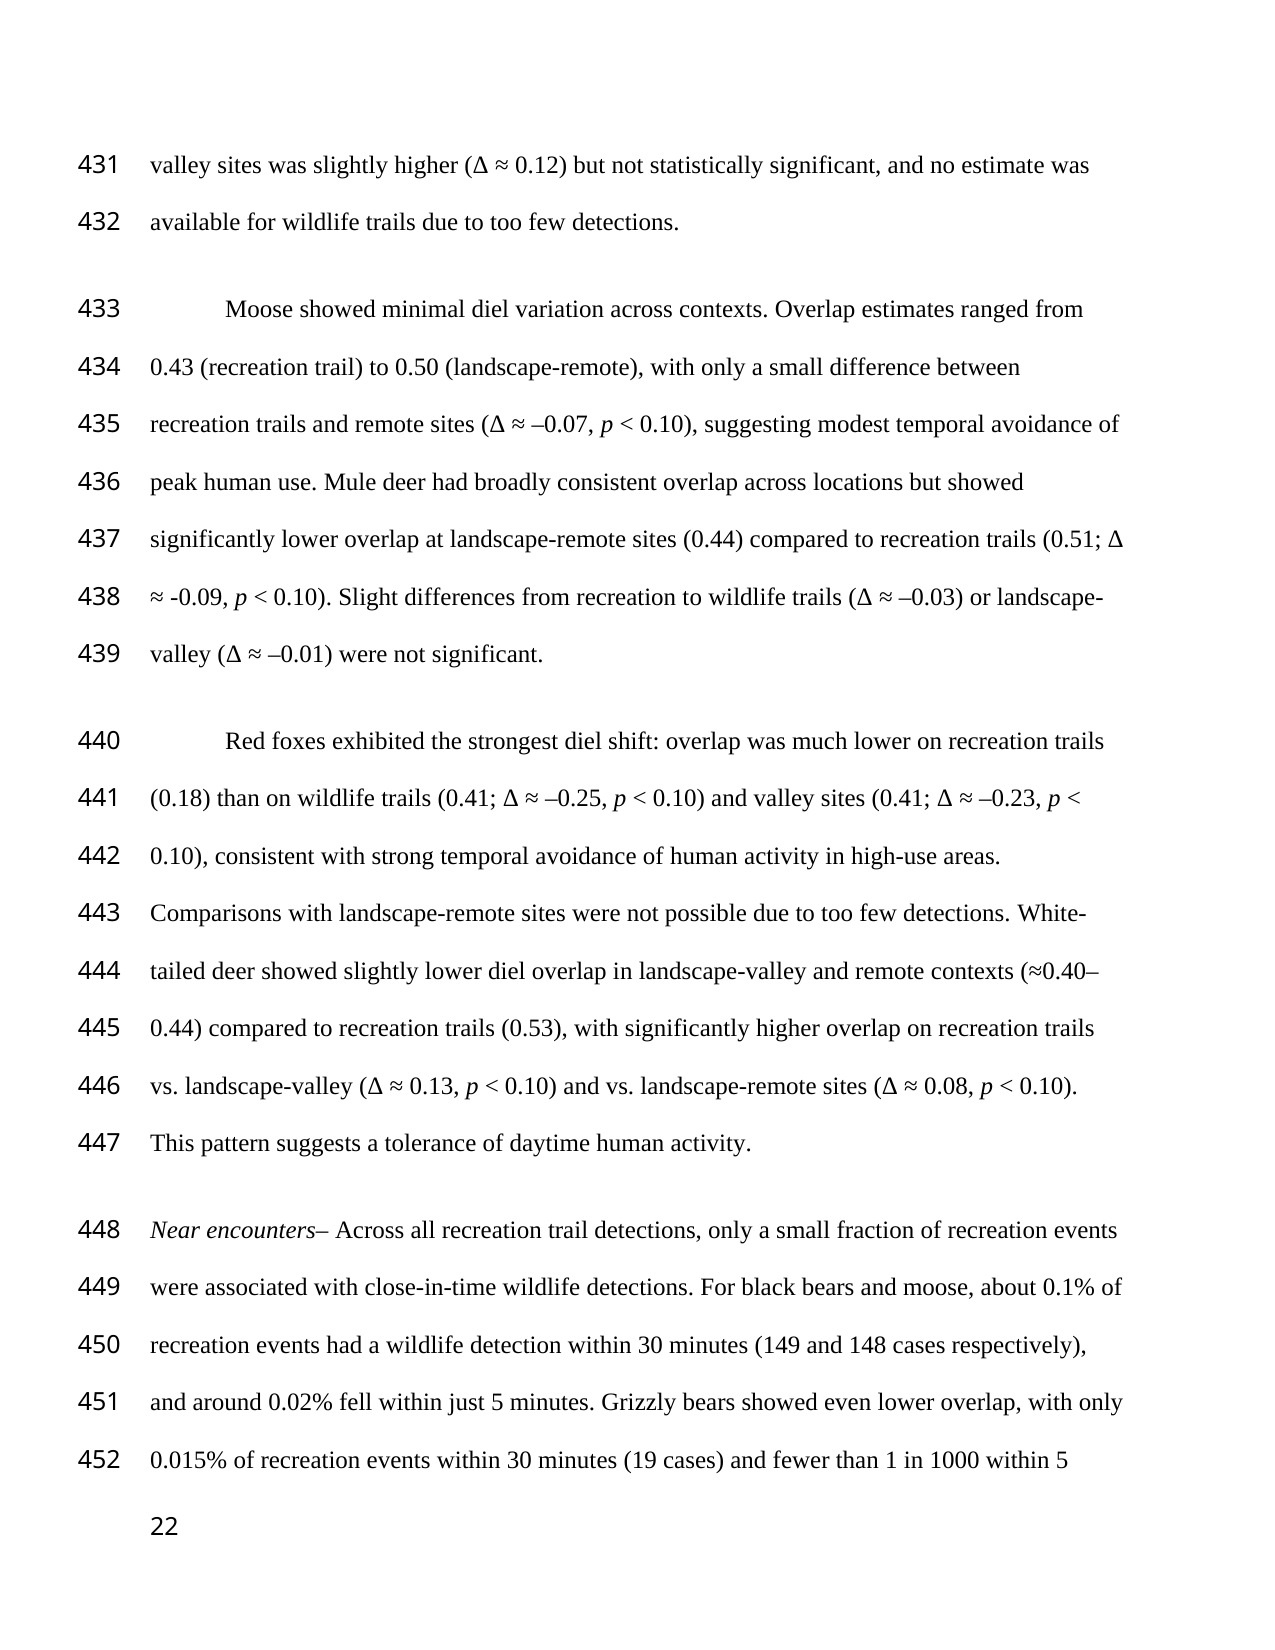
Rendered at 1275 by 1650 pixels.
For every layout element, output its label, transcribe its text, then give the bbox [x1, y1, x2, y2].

text Red foxes exhibited the strongest diel shift: overlap was much lower on recreation trails (0.18) than on wildlife trails (0.41; Δ ≈ –0.25, p < 0.10) and valley sites (0.41; Δ ≈ –0.23, p < 0.10), consistent with strong temporal avoidance of human activity in high-use areas. Comparisons with landscape-remote sites were not possible due to too few detections. White-tailed deer showed slightly lower diel overlap in landscape-valley and remote contexts (≈0.40–0.44) compared to recreation trails (0.53), with significantly higher overlap on recreation trails vs. landscape-valley (Δ ≈ 0.13, p < 0.10) and vs. landscape-remote sites (Δ ≈ 0.08, p < 0.10). This pattern suggests a tolerance of daytime human activity. [150, 726, 1125, 1157]
text Moose showed minimal diel variation across contexts. Overlap estimates ranged from 0.43 (recreation trail) to 0.50 (landscape-remote), with only a small difference between recreation trails and remote sites (Δ ≈ –0.07, p < 0.10), suggesting modest temporal avoidance of peak human use. Mule deer had broadly consistent overlap across locations but showed significantly lower overlap at landscape-remote sites (0.44) compared to recreation trails (0.51; Δ ≈ -0.09, p < 0.10). Slight differences from recreation to wildlife trails (Δ ≈ –0.03) or landscape-valley (Δ ≈ –0.01) were not significant. [150, 294, 1125, 668]
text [150, 1215, 1125, 1474]
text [150, 150, 1125, 236]
